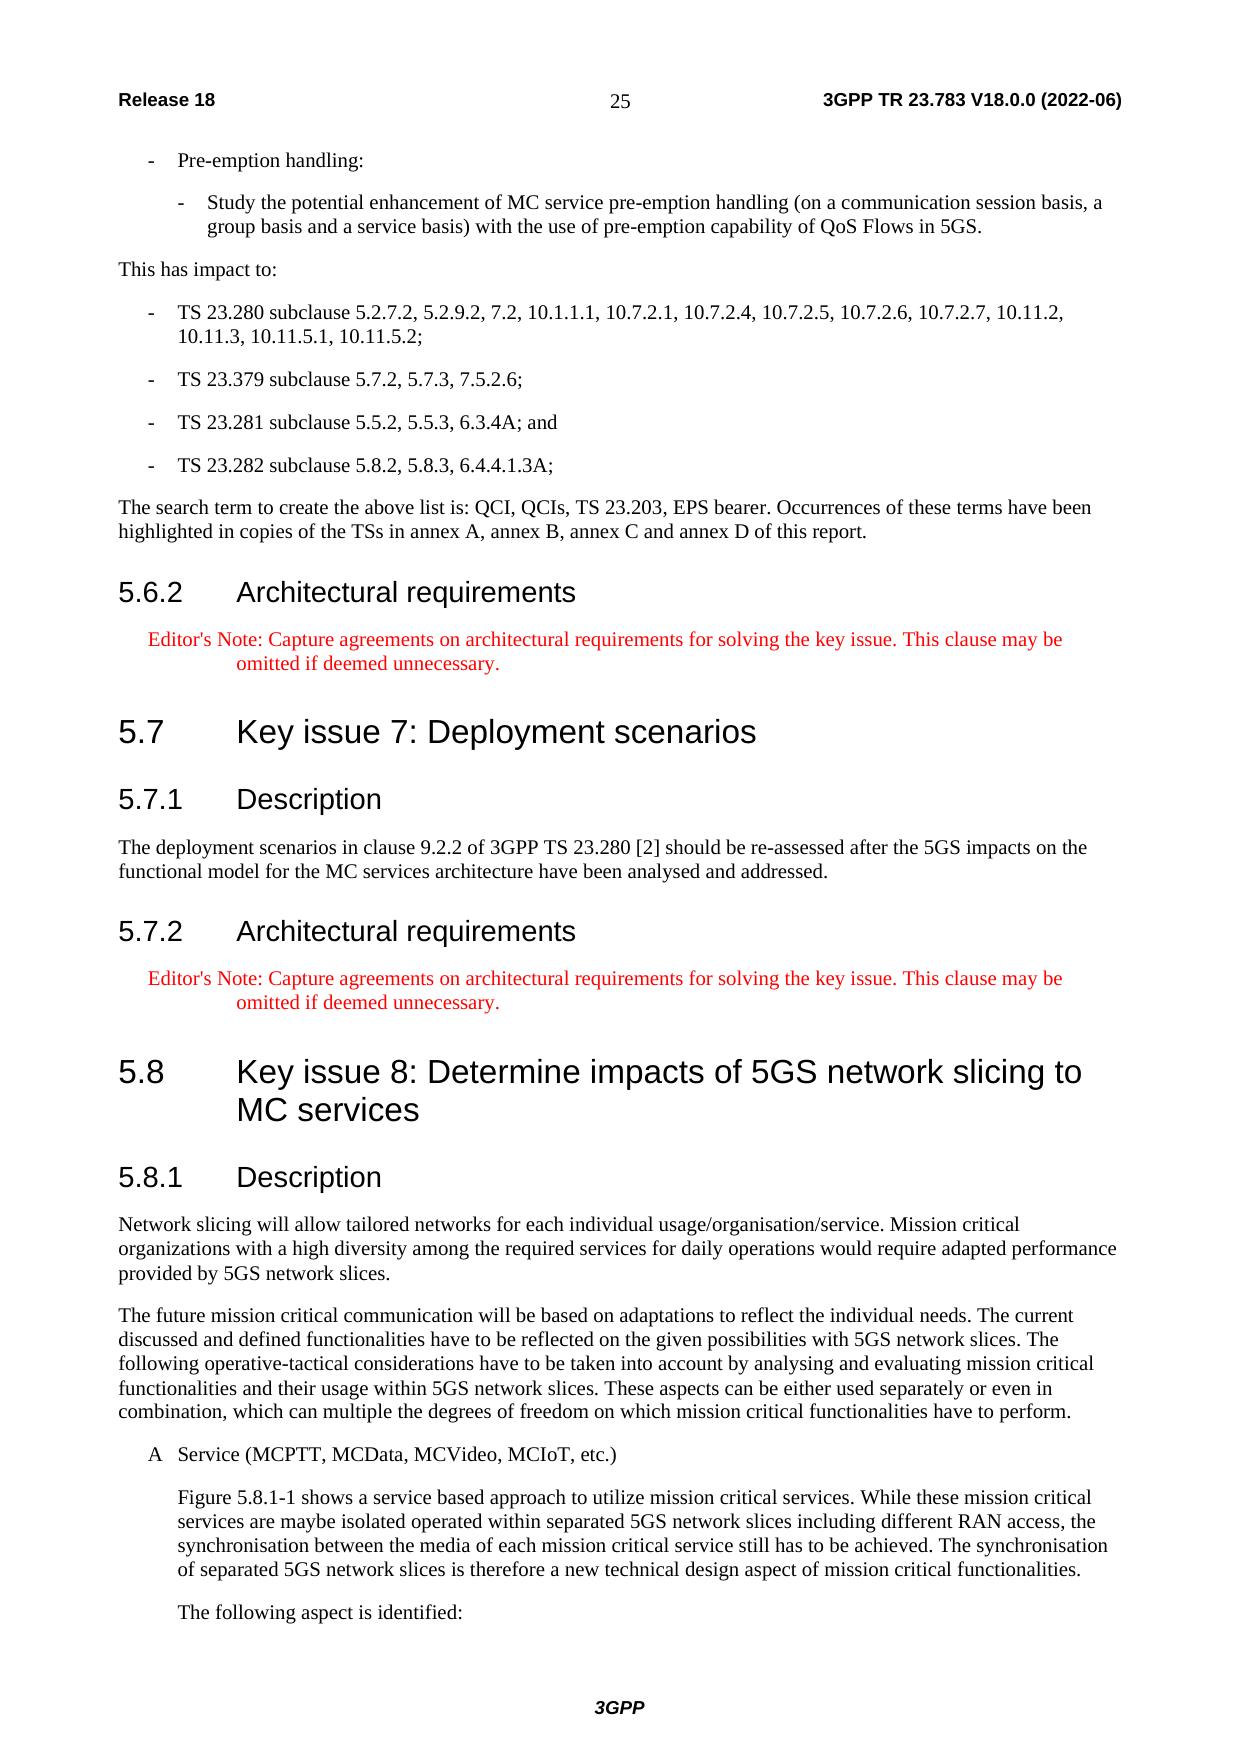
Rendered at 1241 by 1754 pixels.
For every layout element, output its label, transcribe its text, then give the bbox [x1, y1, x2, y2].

subtitle 5.6.2 Architectural requirements [118, 575, 1122, 608]
text - Study the potential enhancement of MC service pre-emption handling (on a communication session basis, a group basis and a service basis) with the use of pre-emption capability of QoS Flows in 5GS. [177, 190, 1122, 238]
text The search term to create the above list is: QCI, QCIs, TS 23.203, EPS bearer. Occurrences of these terms have been highlighted in copies of the TSs in annex A, annex B, annex C and annex D of this report. [118, 495, 1122, 543]
subtitle 5.7.2 Architectural requirements [118, 914, 1122, 947]
text The deployment scenarios in clause 9.2.2 of 3GPP TS 23.280 [2] should be re-assessed after the 5GS impacts on the functional model for the MC services architecture have been analysed and addressed. [118, 834, 1122, 883]
text Figure 5.8.1-1 shows a service based approach to utilize mission critical services. While these mission critical services are maybe isolated operated within separated 5GS network slices including different RAN access, the synchronisation between the media of each mission critical service still has to be achieved. The synchronisation of separated 5GS network slices is therefore a new technical design aspect of mission critical functionalities. [177, 1485, 1122, 1581]
text The future mission critical communication will be based on adaptations to reflect the individual needs. The current discussed and defined functionalities have to be reflected on the given possibilities with 5GS network slices. The following operative-tactical considerations have to be taken into account by analysing and evaluating mission critical functionalities and their usage within 5GS network slices. These aspects can be either used separately or even in combination, which can multiple the degrees of freedom on which mission critical functionalities have to perform. [118, 1303, 1122, 1423]
text - TS 23.280 subclause 5.2.7.2, 5.2.9.2, 7.2, 10.1.1.1, 10.7.2.1, 10.7.2.4, 10.7.2.5, 10.7.2.6, 10.7.2.7, 10.11.2, 10.11.3, 10.11.5.1, 10.11.5.2; [148, 300, 1122, 348]
subtitle 5.7 Key issue 7: Deployment scenarios [118, 713, 1122, 751]
text This has impact to: [118, 257, 1122, 281]
text Network slicing will allow tailored networks for each individual usage/organisation/service. Mission critical organizations with a high diversity among the required services for daily operations would require adapted performance provided by 5GS network slices. [118, 1212, 1122, 1284]
subtitle 5.8 Key issue 8: Determine impacts of 5GS network slicing to MC services [118, 1052, 1122, 1129]
text - TS 23.281 subclause 5.5.2, 5.5.3, 6.3.4A; and [148, 410, 1122, 434]
text The following aspect is identified: [177, 1600, 1122, 1624]
subtitle 5.7.1 Description [118, 782, 1122, 816]
subtitle 5.8.1 Description [118, 1160, 1122, 1193]
text Editor's Note: Capture agreements on architectural requirements for solving the key issue. This clause may be omitted if deemed unnecessary. [148, 966, 1122, 1014]
text A Service (MCPTT, MCData, MCVideo, MCIoT, etc.) [148, 1442, 1122, 1466]
text - TS 23.379 subclause 5.7.2, 5.7.3, 7.5.2.6; [148, 367, 1122, 391]
text Editor's Note: Capture agreements on architectural requirements for solving the key issue. This clause may be omitted if deemed unnecessary. [148, 627, 1122, 675]
text - Pre-emption handling: [148, 147, 1122, 172]
text - TS 23.282 subclause 5.8.2, 5.8.3, 6.4.4.1.3A; [148, 452, 1122, 477]
